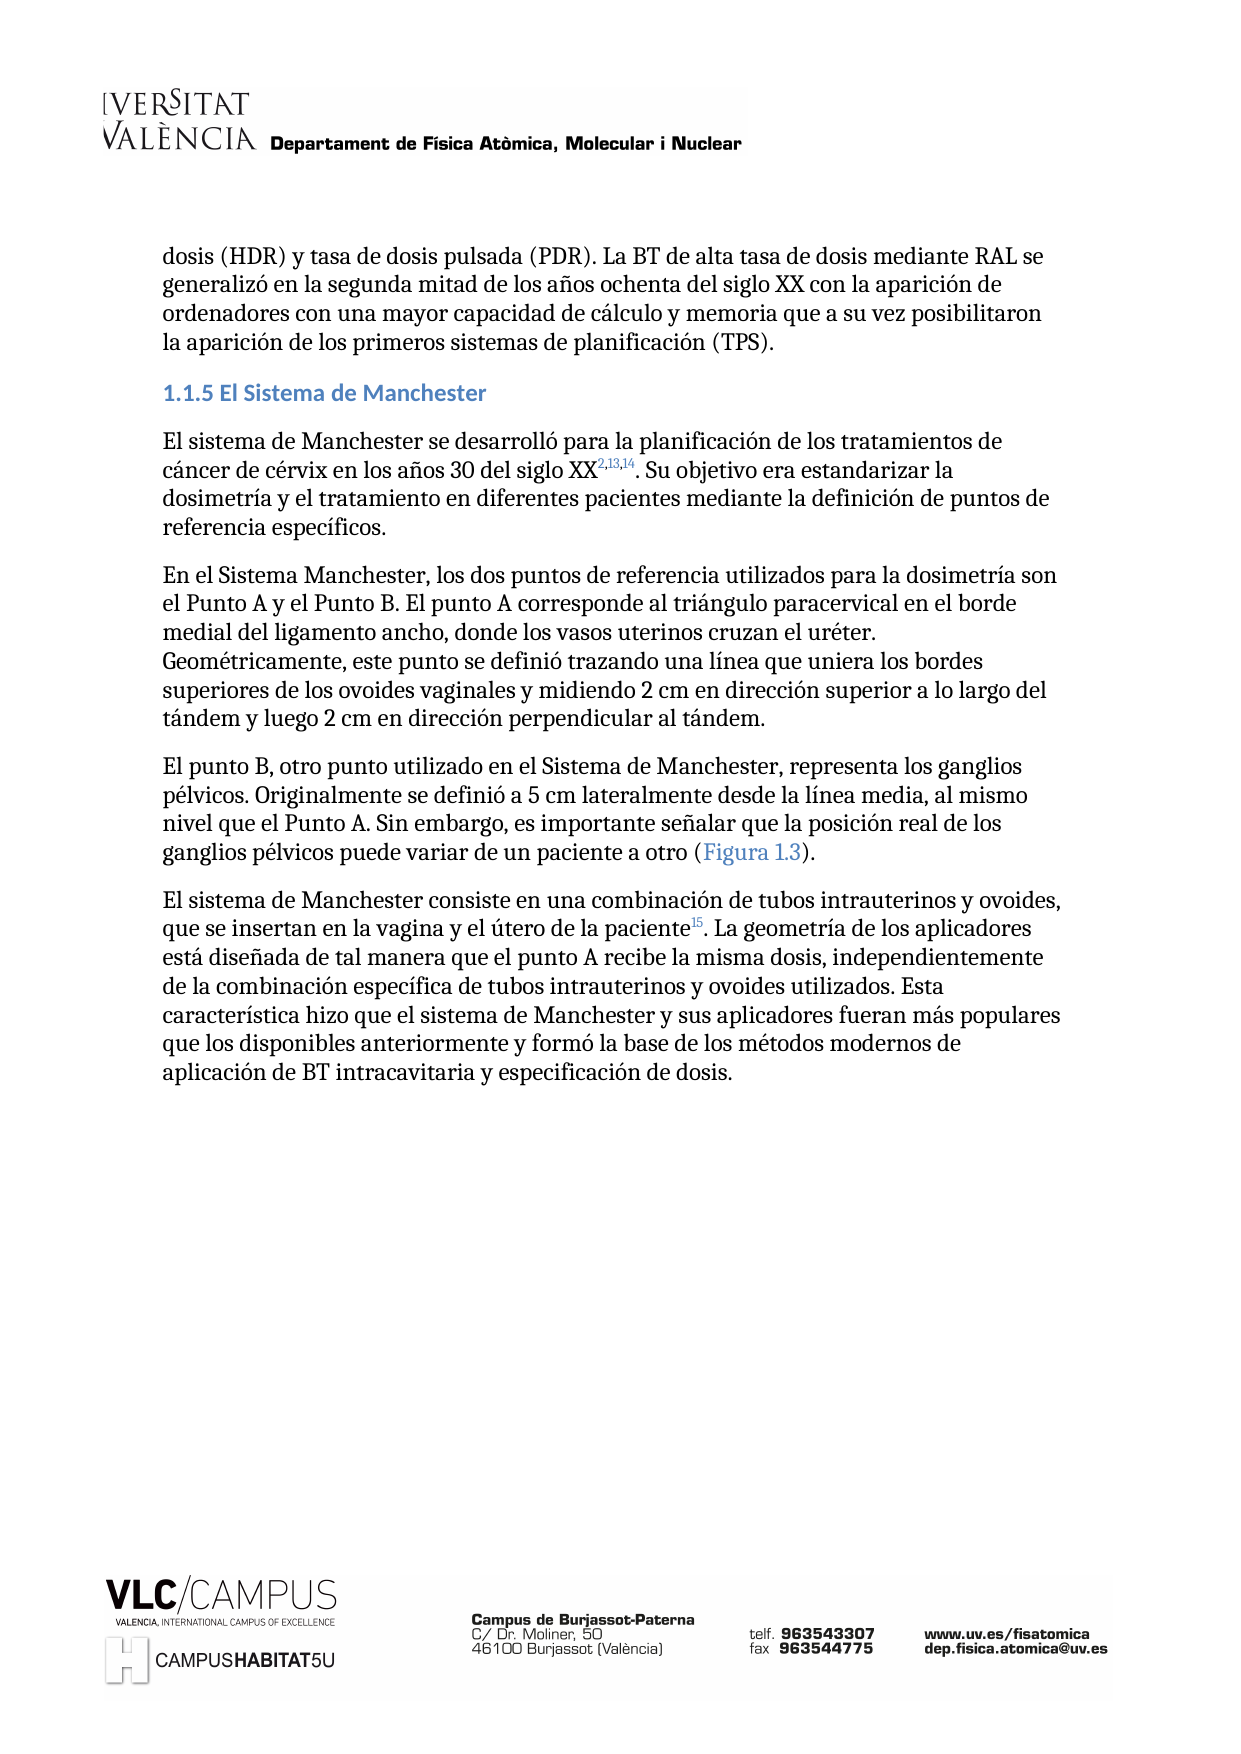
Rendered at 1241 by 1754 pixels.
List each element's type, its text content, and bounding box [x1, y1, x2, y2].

text El sistema de Manchester consiste en una combinación de tubos intrauterinos y ovoides, que se insertan en la vagina y el útero de la paciente15. La geometría de los aplicadores está diseñada de tal manera que el punto A recibe la misma dosis, independientemente de la combinación específica de tubos intrauterinos y ovoides utilizados. Esta característica hizo que el sistema de Manchester y sus aplicadores fueran más populares que los disponibles anteriormente y formó la base de los métodos modernos de aplicación de BT intracavitaria y especificación de dosis. [162, 886, 1063, 1087]
text El punto B, otro punto utilizado en el Sistema de Manchester, representa los ganglios pélvicos. Originalmente se definió a 5 cm lateralmente desde la línea media, al mismo nivel que el Punto A. Sin embargo, es importante señalar que la posición real de los ganglios pélvicos puede variar de un paciente a otro (Figura 1.3). [162, 752, 1063, 867]
text En el Sistema Manchester, los dos puntos de referencia utilizados para la dosimetría son el Punto A y el Punto B. El punto A corresponde al triángulo paracervical en el borde medial del ligamento ancho, donde los vasos uterinos cruzan el uréter. Geométricamente, este punto se definió trazando una línea que uniera los bordes superiores de los ovoides vaginales y midiendo 2 cm en dirección superior a lo largo del tándem y luego 2 cm en dirección perpendicular al tándem. [162, 561, 1063, 733]
picture [103, 1575, 1113, 1701]
subtitle 1.1.5 El Sistema de Manchester [162, 377, 1063, 408]
text El sistema de Manchester se desarrolló para la planificación de los tratamientos de cáncer de cérvix en los años 30 del siglo XX2,13,14. Su objetivo era estandarizar la dosimetría y el tratamiento en diferentes pacientes mediante la definición de puntos de referencia específicos. [162, 427, 1063, 542]
picture [103, 87, 748, 156]
